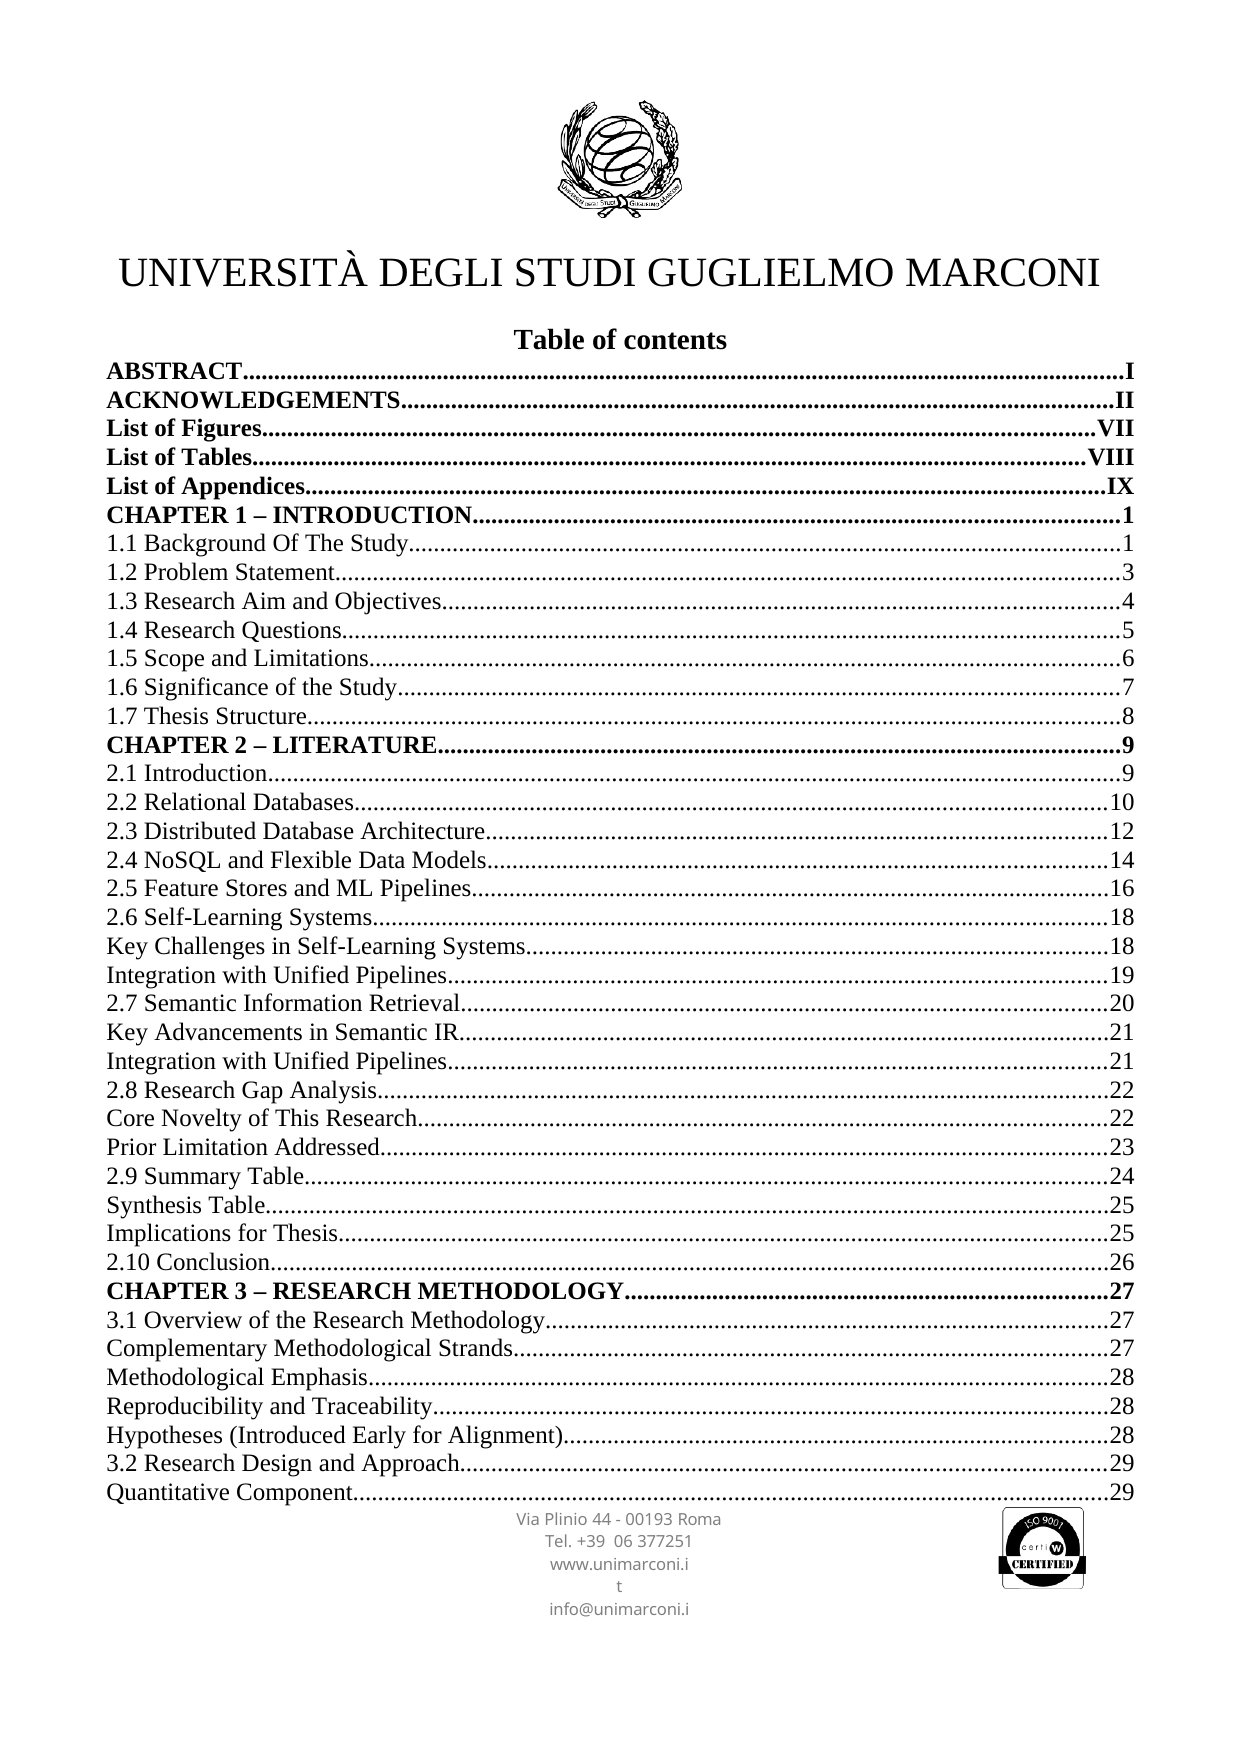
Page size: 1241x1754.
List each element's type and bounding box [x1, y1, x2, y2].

picture [557, 100, 682, 218]
picture [998, 1507, 1086, 1589]
